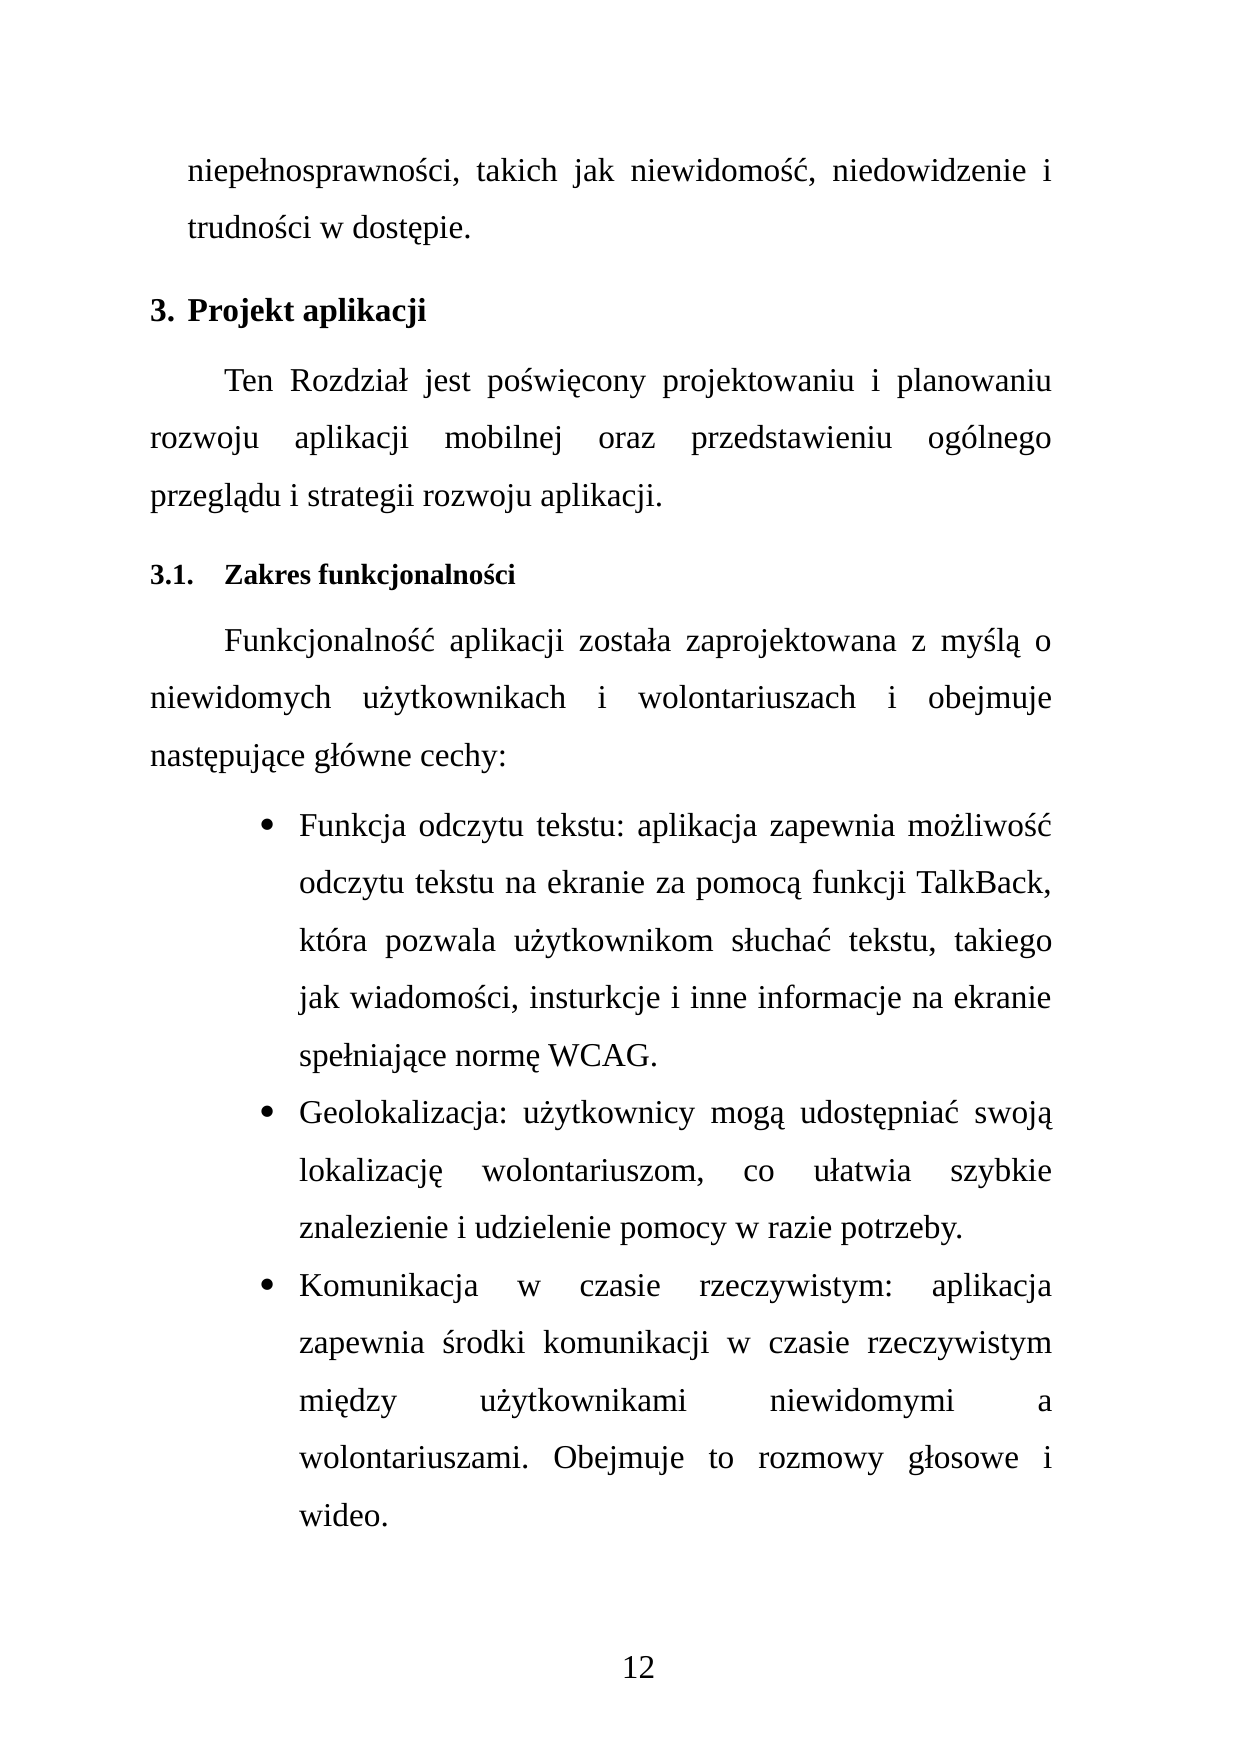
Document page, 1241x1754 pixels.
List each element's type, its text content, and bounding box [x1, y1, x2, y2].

list Geolokalizacja: użytkownicy mogą udostępniać swoją lokalizację wolontariuszom, co ułatwia szybkie znalezienie i udzielenie pomocy w razie potrzeby. [261, 1093, 1053, 1246]
list Funkcja odczytu tekstu: aplikacja zapewnia możliwość odczytu tekstu na ekranie za pomocą funkcji TalkBack, która pozwala użytkownikom słuchać tekstu, takiego jak wiadomości, insturkcje i inne informacje na ekranie spełniające normę WCAG. [261, 805, 1053, 1074]
text Funkcjonalność aplikacji została zaprojektowana z myślą o niewidomych użytkownikach i wolontariuszach i obejmuje następujące główne cechy: [150, 620, 1053, 774]
subtitle Zakres funkcjonalności [150, 557, 1053, 591]
list Komunikacja w czasie rzeczywistym: aplikacja zapewnia środki komunikacji w czasie rzeczywistym między użytkownikami niewidomymi a wolontariuszami. Obejmuje to rozmowy głosowe i wideo. [261, 1265, 1053, 1534]
text Ten Rozdział jest poświęcony projektowaniu i planowaniu rozwoju aplikacji mobilnej oraz przedstawieniu ogólnego przeglądu i strategii rozwoju aplikacji. [150, 360, 1053, 513]
subtitle Projekt aplikacji [150, 290, 1053, 328]
